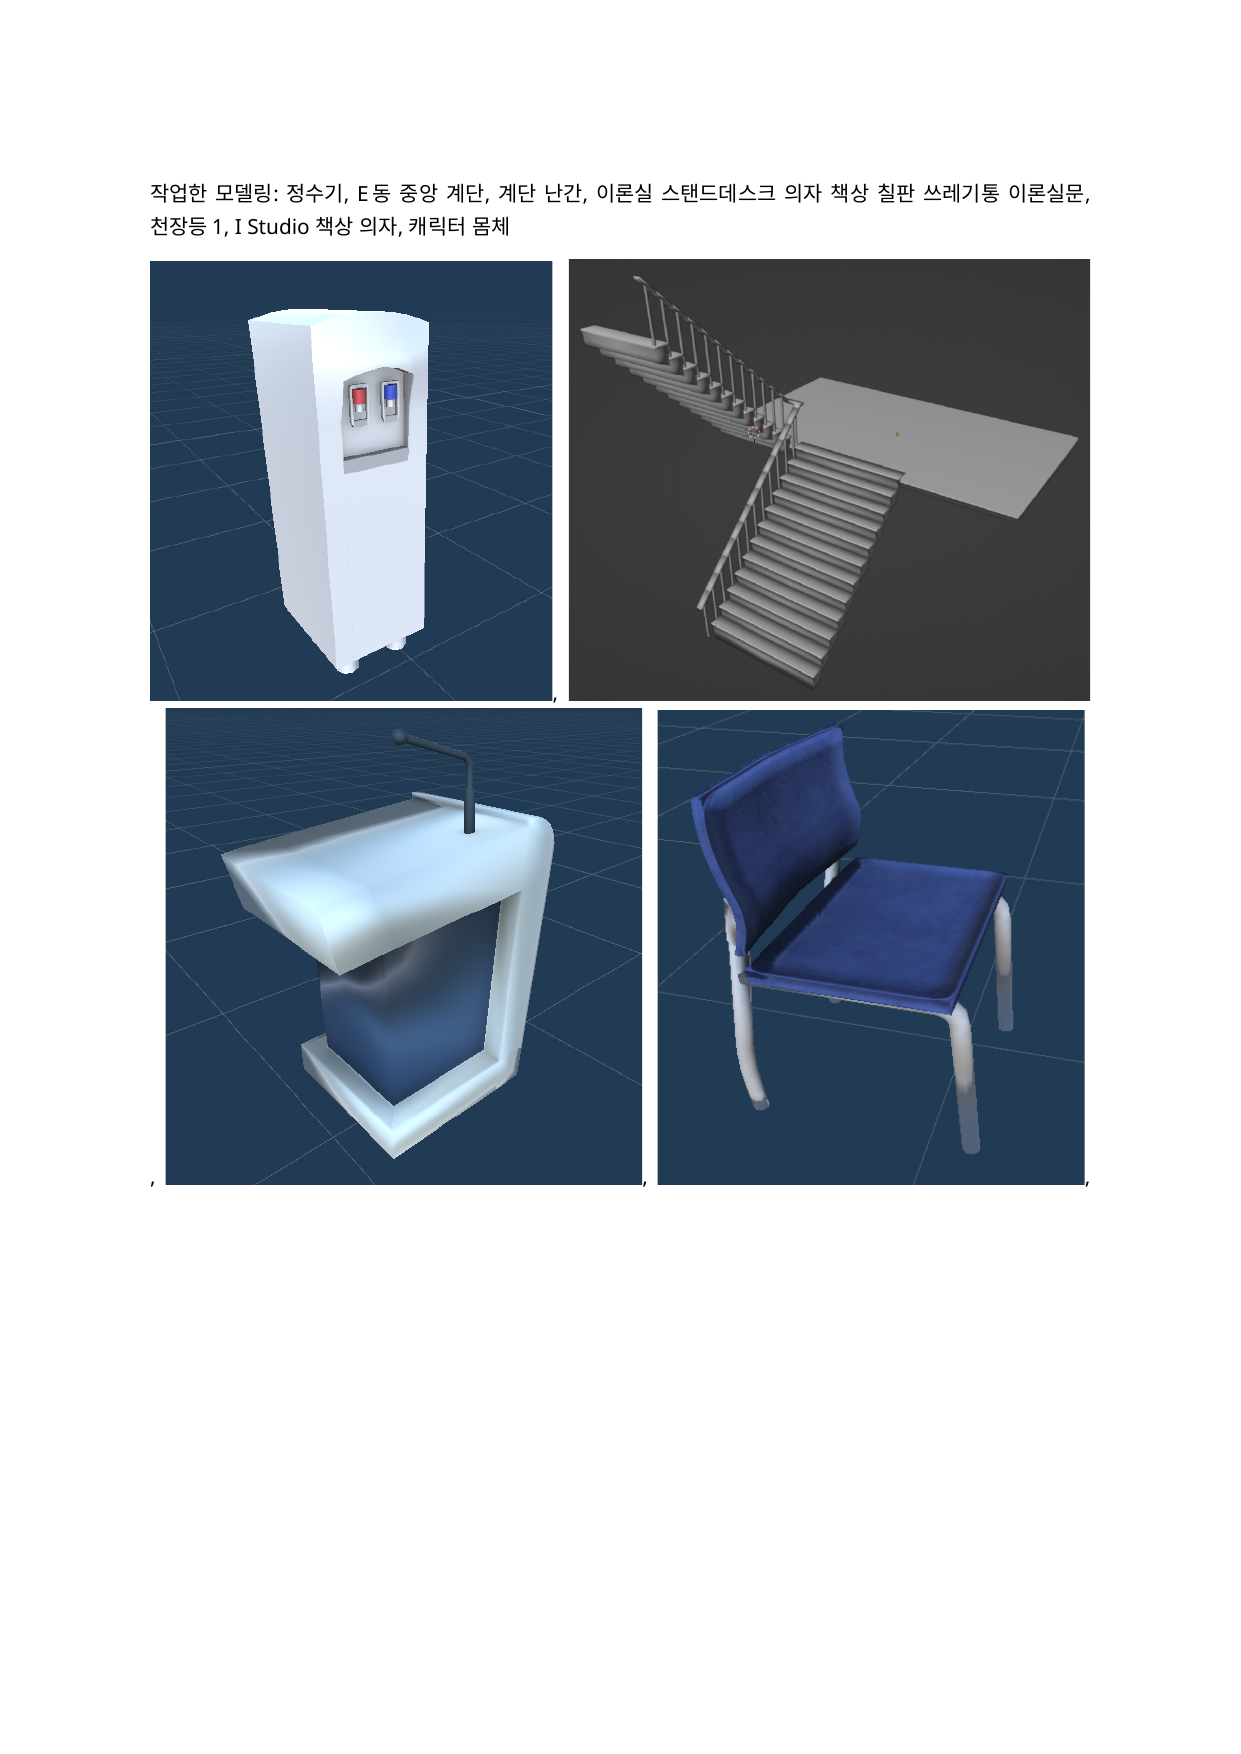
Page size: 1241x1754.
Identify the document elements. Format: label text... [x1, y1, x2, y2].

picture [150, 261, 553, 701]
text 작업한 모델링: 정수기, E동 중앙 계단, 계단 난간, 이론실 스탠드데스크 의자 책상 칠판 쓰레기통 이론실문, 천장등1, I Studio 책상 의자, 캐릭터 몸체 [150, 177, 1090, 240]
picture [657, 710, 1085, 1185]
picture [568, 259, 1091, 701]
picture [165, 708, 643, 1185]
